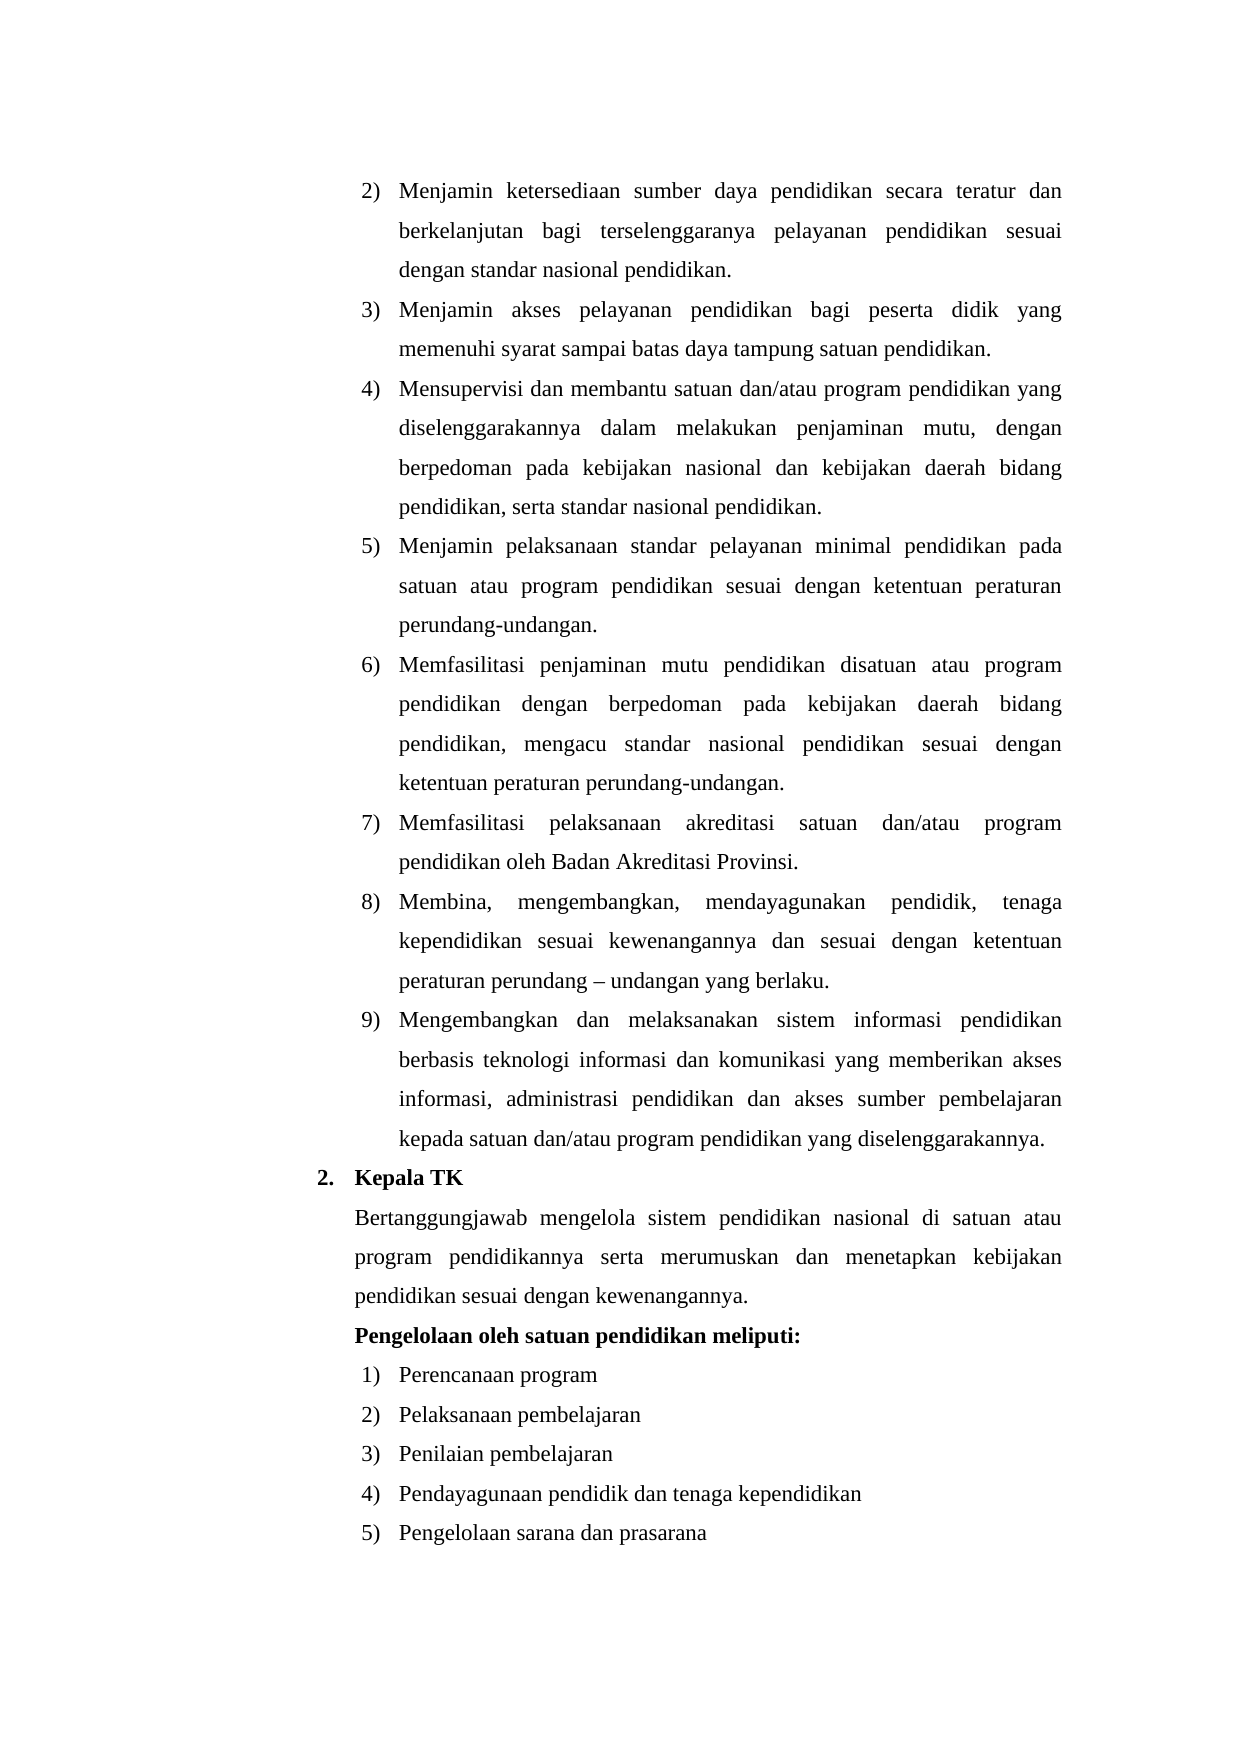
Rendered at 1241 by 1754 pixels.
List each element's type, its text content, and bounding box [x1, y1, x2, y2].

text Pengelolaan oleh satuan pendidikan meliputi: [279, 1322, 1063, 1348]
list Membina, mengembangkan, mendayagunakan pendidik, tenaga kependidikan sesuai kewenangannya dan sesuai dengan ketentuan peraturan perundang – undangan yang berlaku. [361, 888, 1063, 993]
list Menjamin akses pelayanan pendidikan bagi peserta didik yang memenuhi syarat sampai batas daya tampung satuan pendidikan. [361, 296, 1063, 361]
list Menjamin ketersediaan sumber daya pendidikan secara teratur dan berkelanjutan bagi terselenggaranya pelayanan pendidikan sesuai dengan standar nasional pendidikan. [361, 177, 1063, 282]
list Menjamin pelaksanaan standar pelayanan minimal pendidikan pada satuan atau program pendidikan sesuai dengan ketentuan peraturan perundang-undangan. [361, 532, 1063, 638]
list Mengembangkan dan melaksanakan sistem informasi pendidikan berbasis teknologi informasi dan komunikasi yang memberikan akses informasi, administrasi pendidikan dan akses sumber pembelajaran kepada satuan dan/atau program pendidikan yang diselenggarakannya. [361, 1006, 1063, 1151]
list Bertanggungjawab mengelola sistem pendidikan nasional di satuan atau program pendidikannya serta merumuskan dan menetapkan kebijakan pendidikan sesuai dengan kewenangannya. [354, 1204, 1063, 1309]
list Pendayagunaan pendidik dan tenaga kependidikan [361, 1480, 1063, 1506]
list Penilaian pembelajaran [361, 1441, 1063, 1467]
list Memfasilitasi penjaminan mutu pendidikan disatuan atau program pendidikan dengan berpedoman pada kebijakan daerah bidang pendidikan, mengacu standar nasional pendidikan sesuai dengan ketentuan peraturan perundang-undangan. [361, 651, 1063, 796]
list Mensupervisi dan membantu satuan dan/atau program pendidikan yang diselenggarakannya dalam melakukan penjaminan mutu, dengan berpedoman pada kebijakan nasional dan kebijakan daerah bidang pendidikan, serta standar nasional pendidikan. [361, 374, 1063, 519]
list Pelaksanaan pembelajaran [361, 1401, 1063, 1427]
list Pengelolaan sarana dan prasarana [361, 1519, 1063, 1546]
list Kepala TK [317, 1164, 1063, 1191]
list Memfasilitasi pelaksanaan akreditasi satuan dan/atau program pendidikan oleh Badan Akreditasi Provinsi. [361, 809, 1063, 875]
list Perencanaan program [361, 1362, 1063, 1388]
